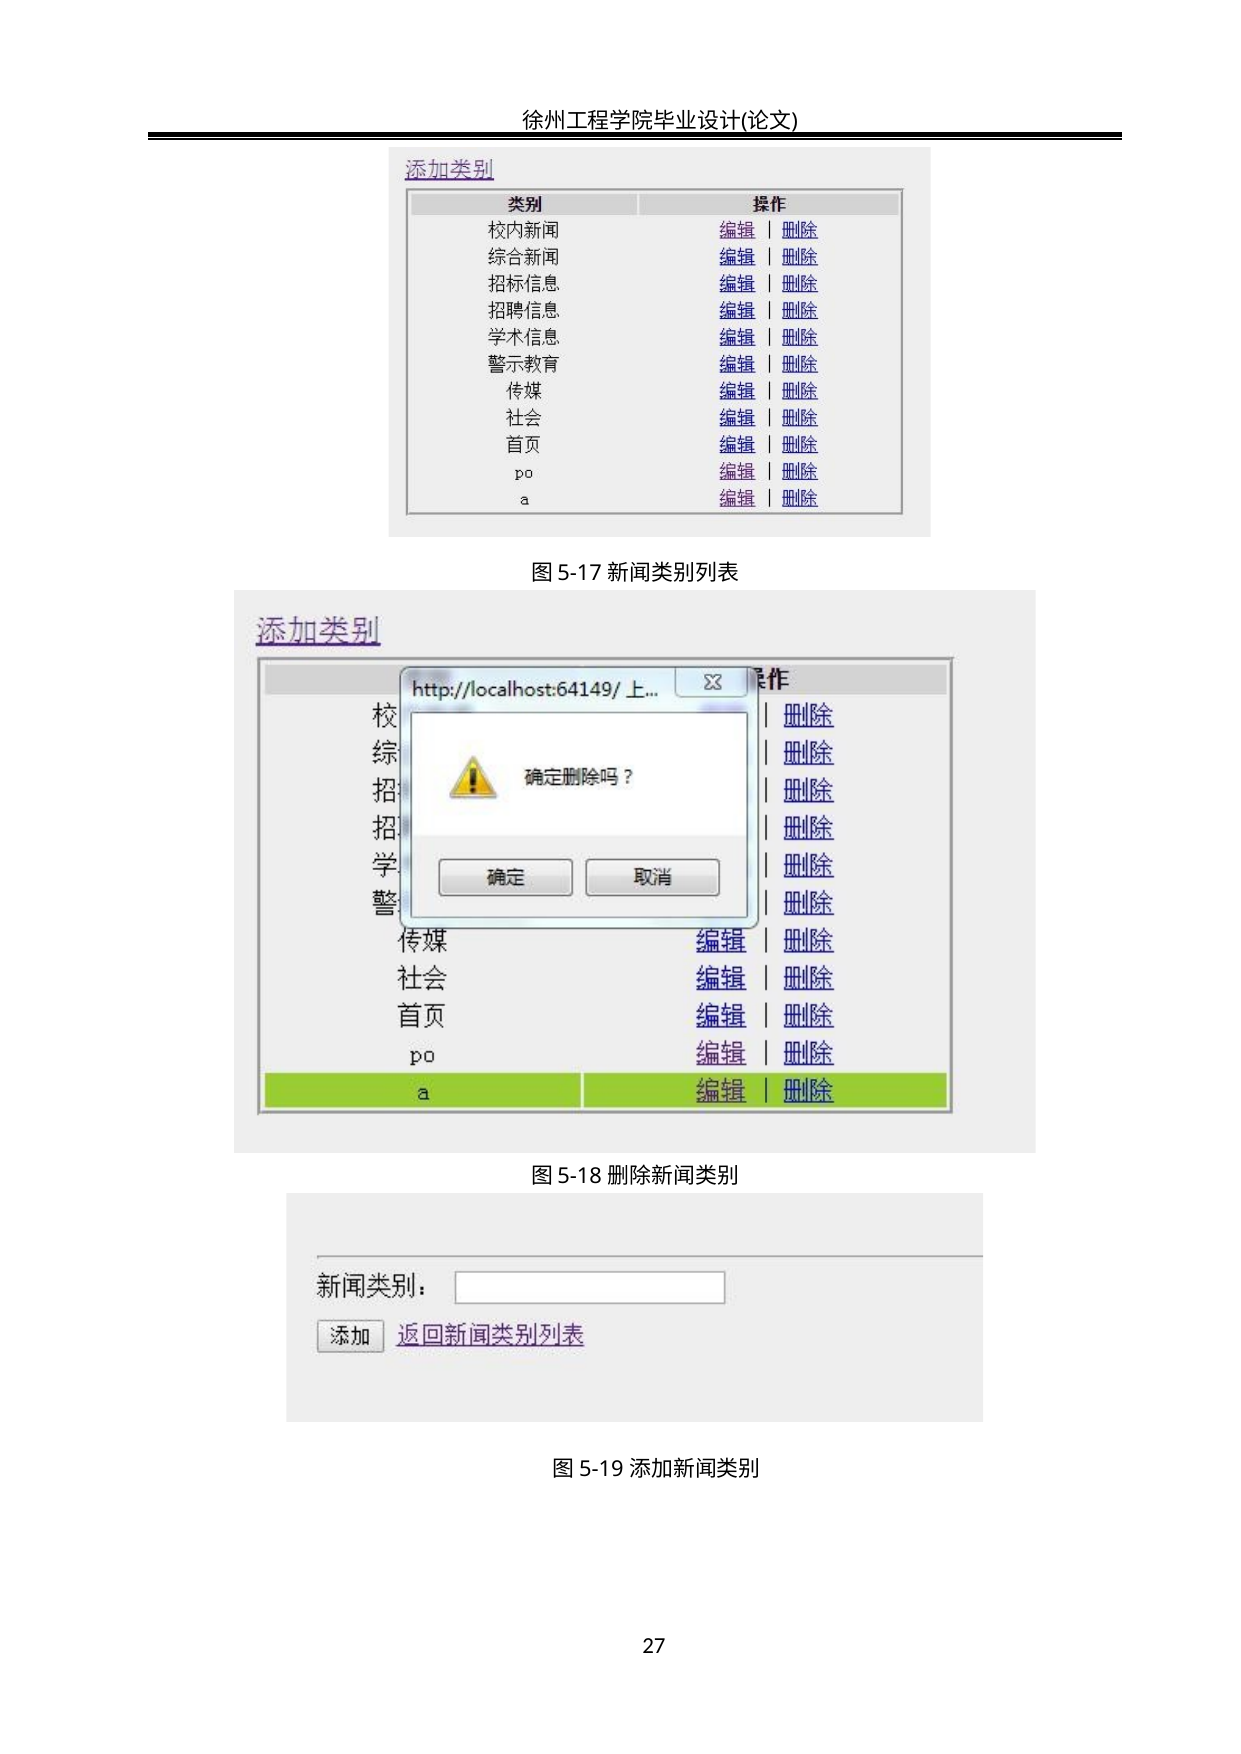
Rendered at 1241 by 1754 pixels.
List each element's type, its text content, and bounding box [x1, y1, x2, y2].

text 图5-17 新闻类别列表 [177, 555, 1092, 587]
picture [388, 147, 931, 537]
text 图5-19 添加新闻类别 [177, 1451, 1136, 1482]
picture [286, 1193, 984, 1422]
text 图5-18 删除新闻类别 [177, 1158, 1092, 1190]
picture [234, 590, 1036, 1153]
